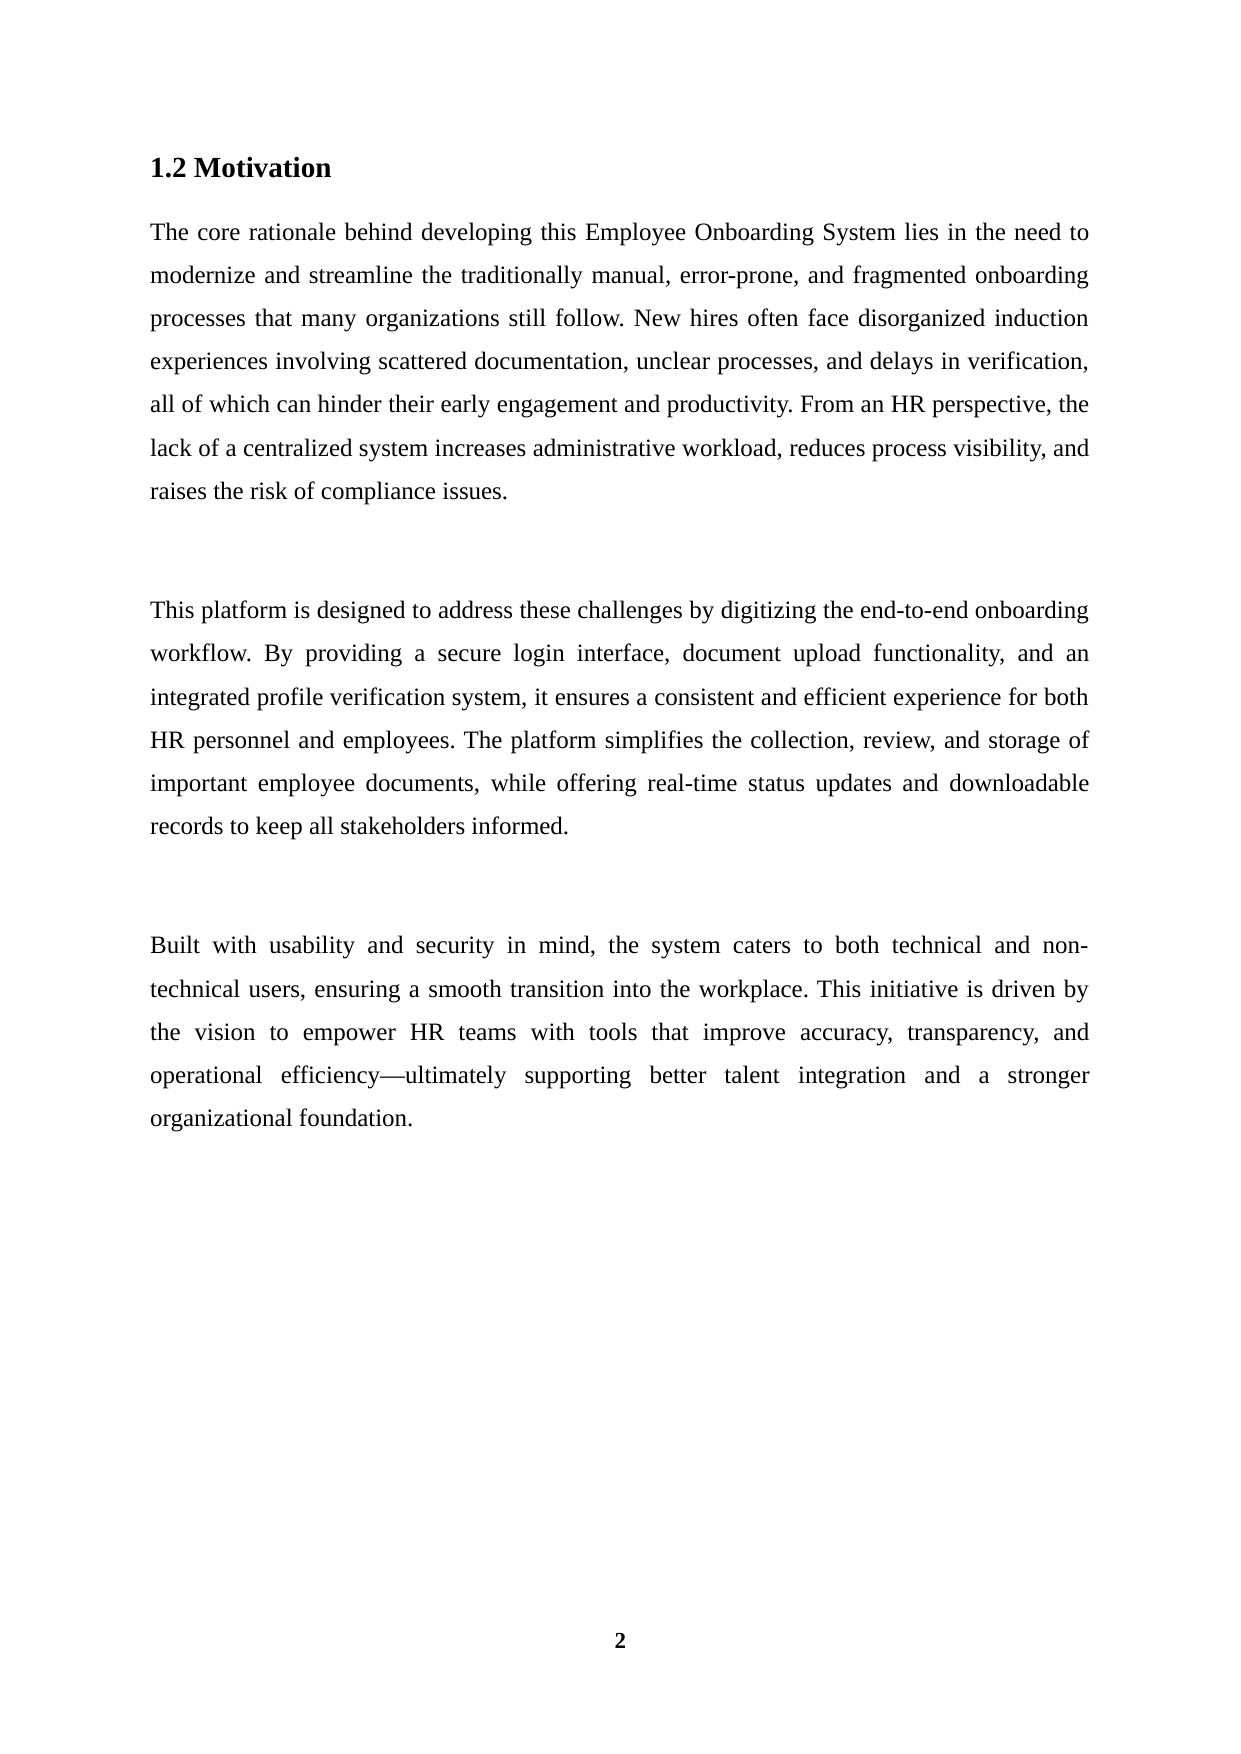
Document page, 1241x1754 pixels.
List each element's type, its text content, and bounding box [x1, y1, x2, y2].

text Built with usability and security in mind, the system caters to both technical and non-technical users, ensuring a smooth transition into the workplace. This initiative is driven by the vision to empower HR teams with tools that improve accuracy, transparency, and operational efficiency—ultimately supporting better talent integration and a stronger organizational foundation. [150, 931, 1090, 1132]
text 1.2 Motivation [150, 150, 1090, 183]
text The core rationale behind developing this Employee Onboarding System lies in the need to modernize and streamline the traditionally manual, error-prone, and fragmented onboarding processes that many organizations still follow. New hires often face disorganized induction experiences involving scattered documentation, unclear processes, and delays in verification, all of which can hinder their early engagement and productivity. From an HR perspective, the lack of a centralized system increases administrative workload, reduces process visibility, and raises the risk of compliance issues. [150, 217, 1090, 504]
text This platform is designed to address these challenges by digitizing the end-to-end onboarding workflow. By providing a secure login interface, document upload functionality, and an integrated profile verification system, it ensures a consistent and efficient experience for both HR personnel and employees. The platform simplifies the collection, review, and storage of important employee documents, while offering real-time status updates and downloadable records to keep all stakeholders informed. [150, 595, 1090, 840]
